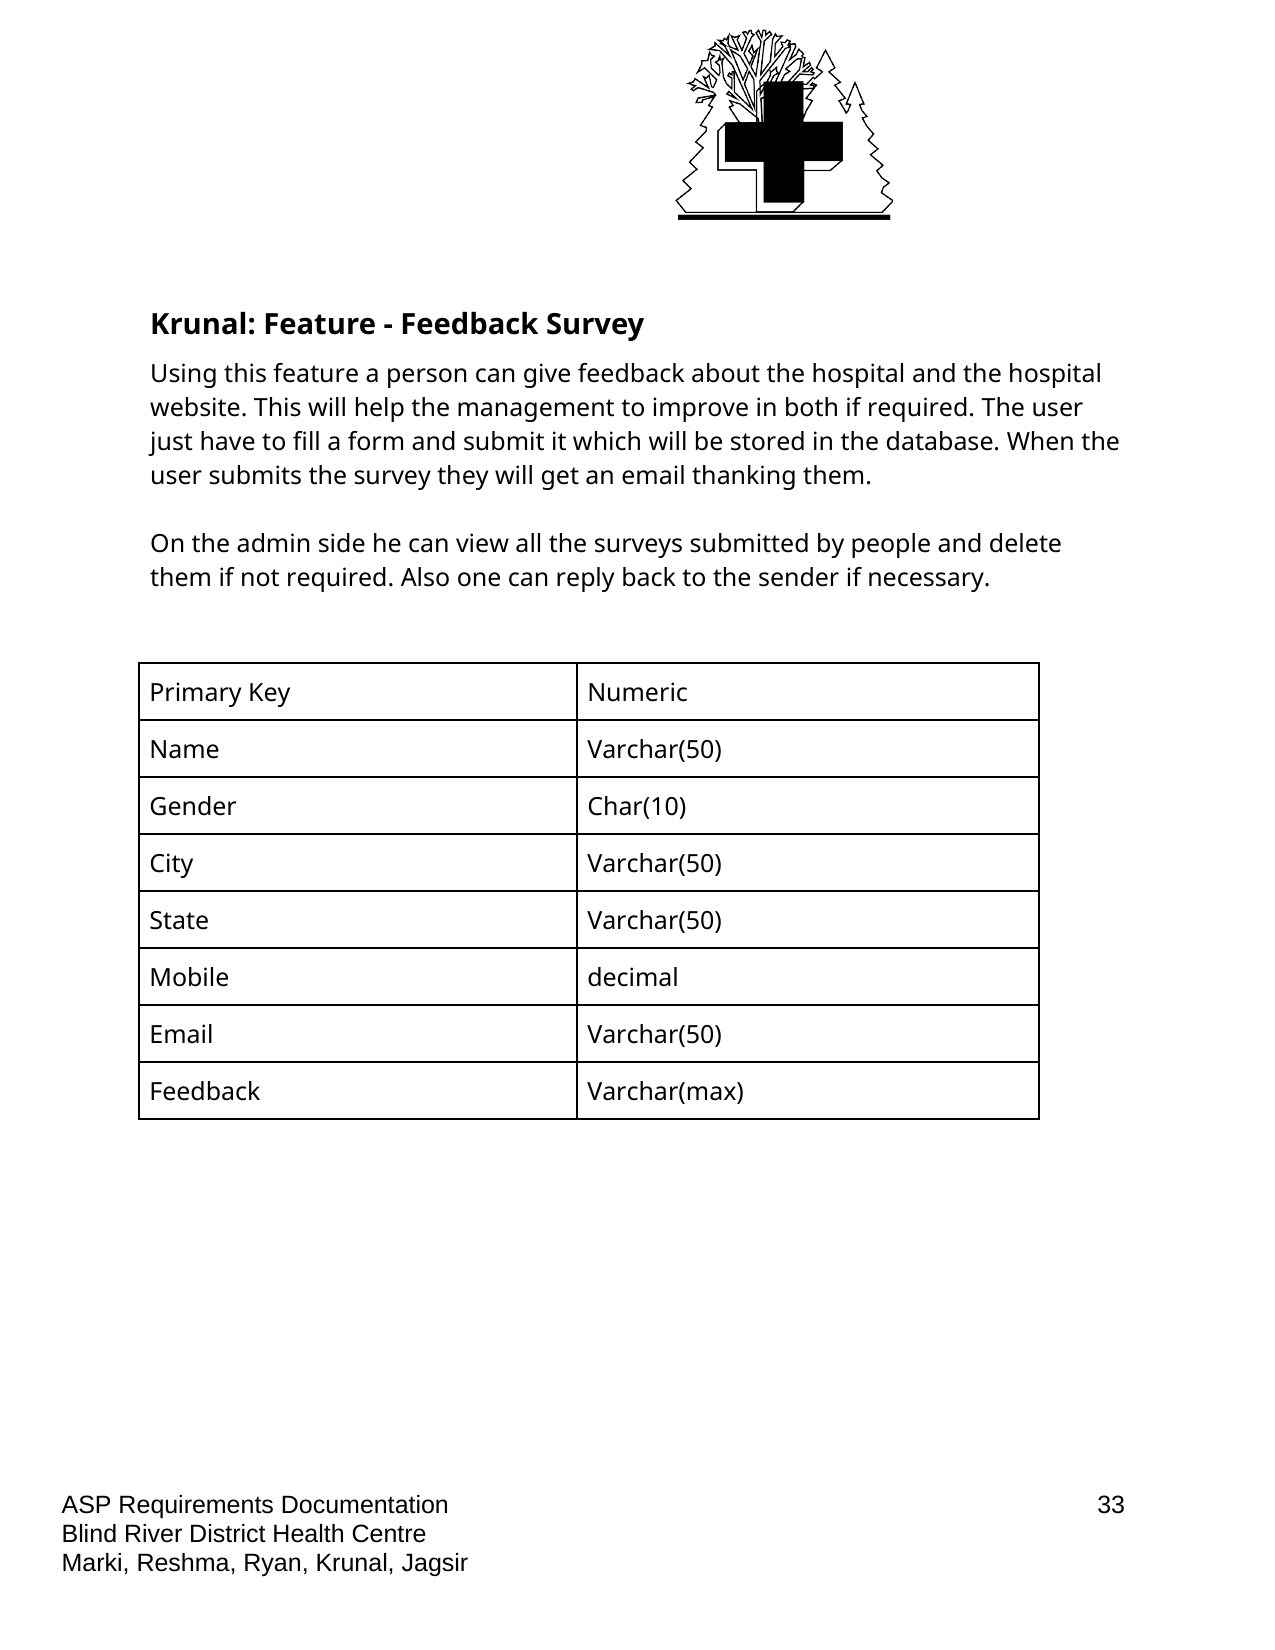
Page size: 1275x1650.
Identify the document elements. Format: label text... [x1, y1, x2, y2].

subtitle Krunal: Feature - Feedback Survey [150, 303, 1125, 343]
picture [675, 29, 894, 220]
table_cell Varchar(max) [578, 1063, 1038, 1118]
table_cell Varchar(50) [578, 721, 1038, 776]
table_cell Gender [140, 778, 576, 833]
table_cell Feedback [140, 1063, 576, 1118]
text Using this feature a person can give feedback about the hospital and the hospital website. This will help the management to improve in both if required. The user just have to fill a form and submit it which will be stored in the database. When the user submits the survey they will get an email thanking them. [150, 355, 1125, 492]
table_cell Char(10) [578, 778, 1038, 833]
table_header Primary Key [140, 664, 576, 719]
text On the admin side he can view all the surveys submitted by people and delete them if not required. Also one can reply back to the sender if necessary. [150, 526, 1125, 594]
table_cell State [140, 892, 576, 947]
table_cell decimal [578, 949, 1038, 1004]
table_cell Varchar(50) [578, 1006, 1038, 1061]
table_cell Varchar(50) [578, 835, 1038, 890]
table_cell Mobile [140, 949, 576, 1004]
table_header Numeric [578, 664, 1038, 719]
table_cell Name [140, 721, 576, 776]
table_cell Email [140, 1006, 576, 1061]
table_cell Varchar(50) [578, 892, 1038, 947]
table_cell City [140, 835, 576, 890]
